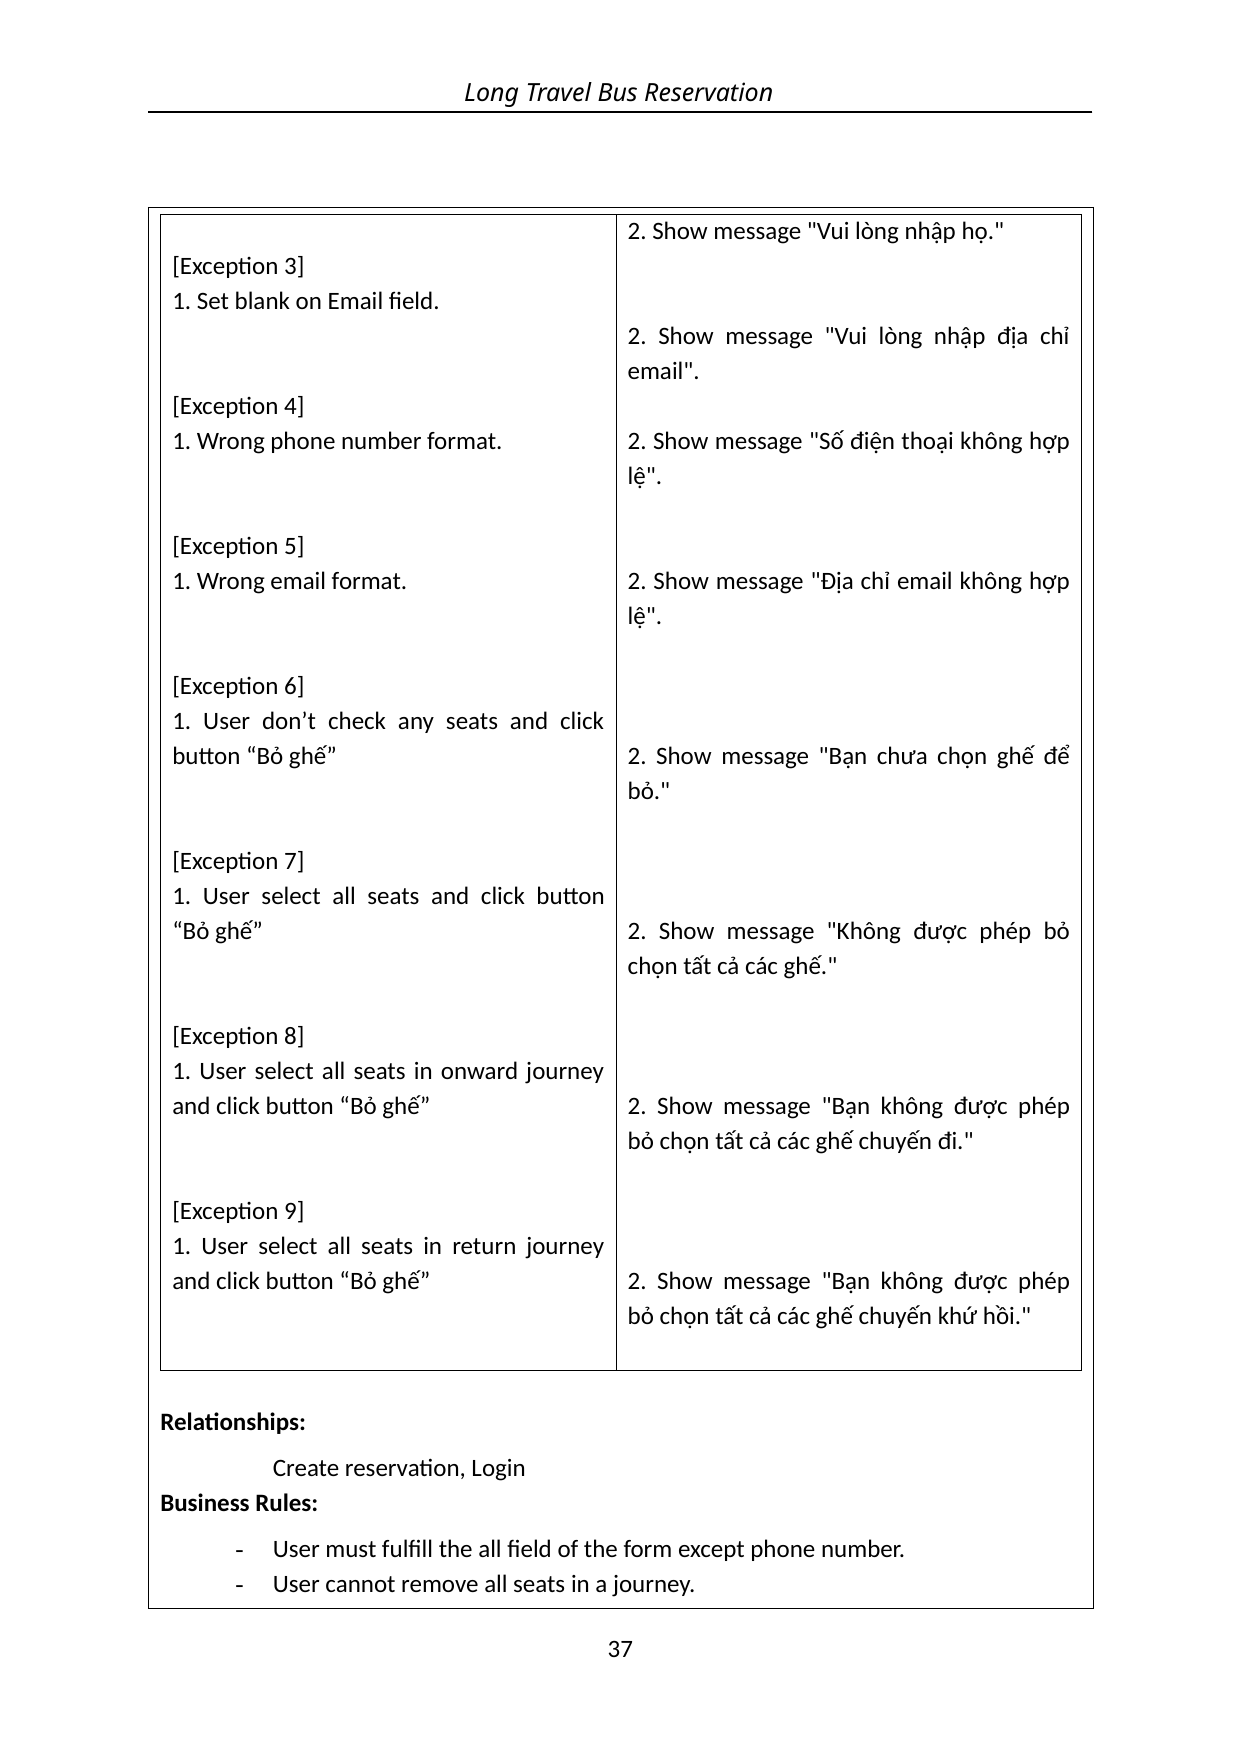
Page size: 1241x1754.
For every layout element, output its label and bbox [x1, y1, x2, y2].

table_cell [149, 208, 1093, 1608]
